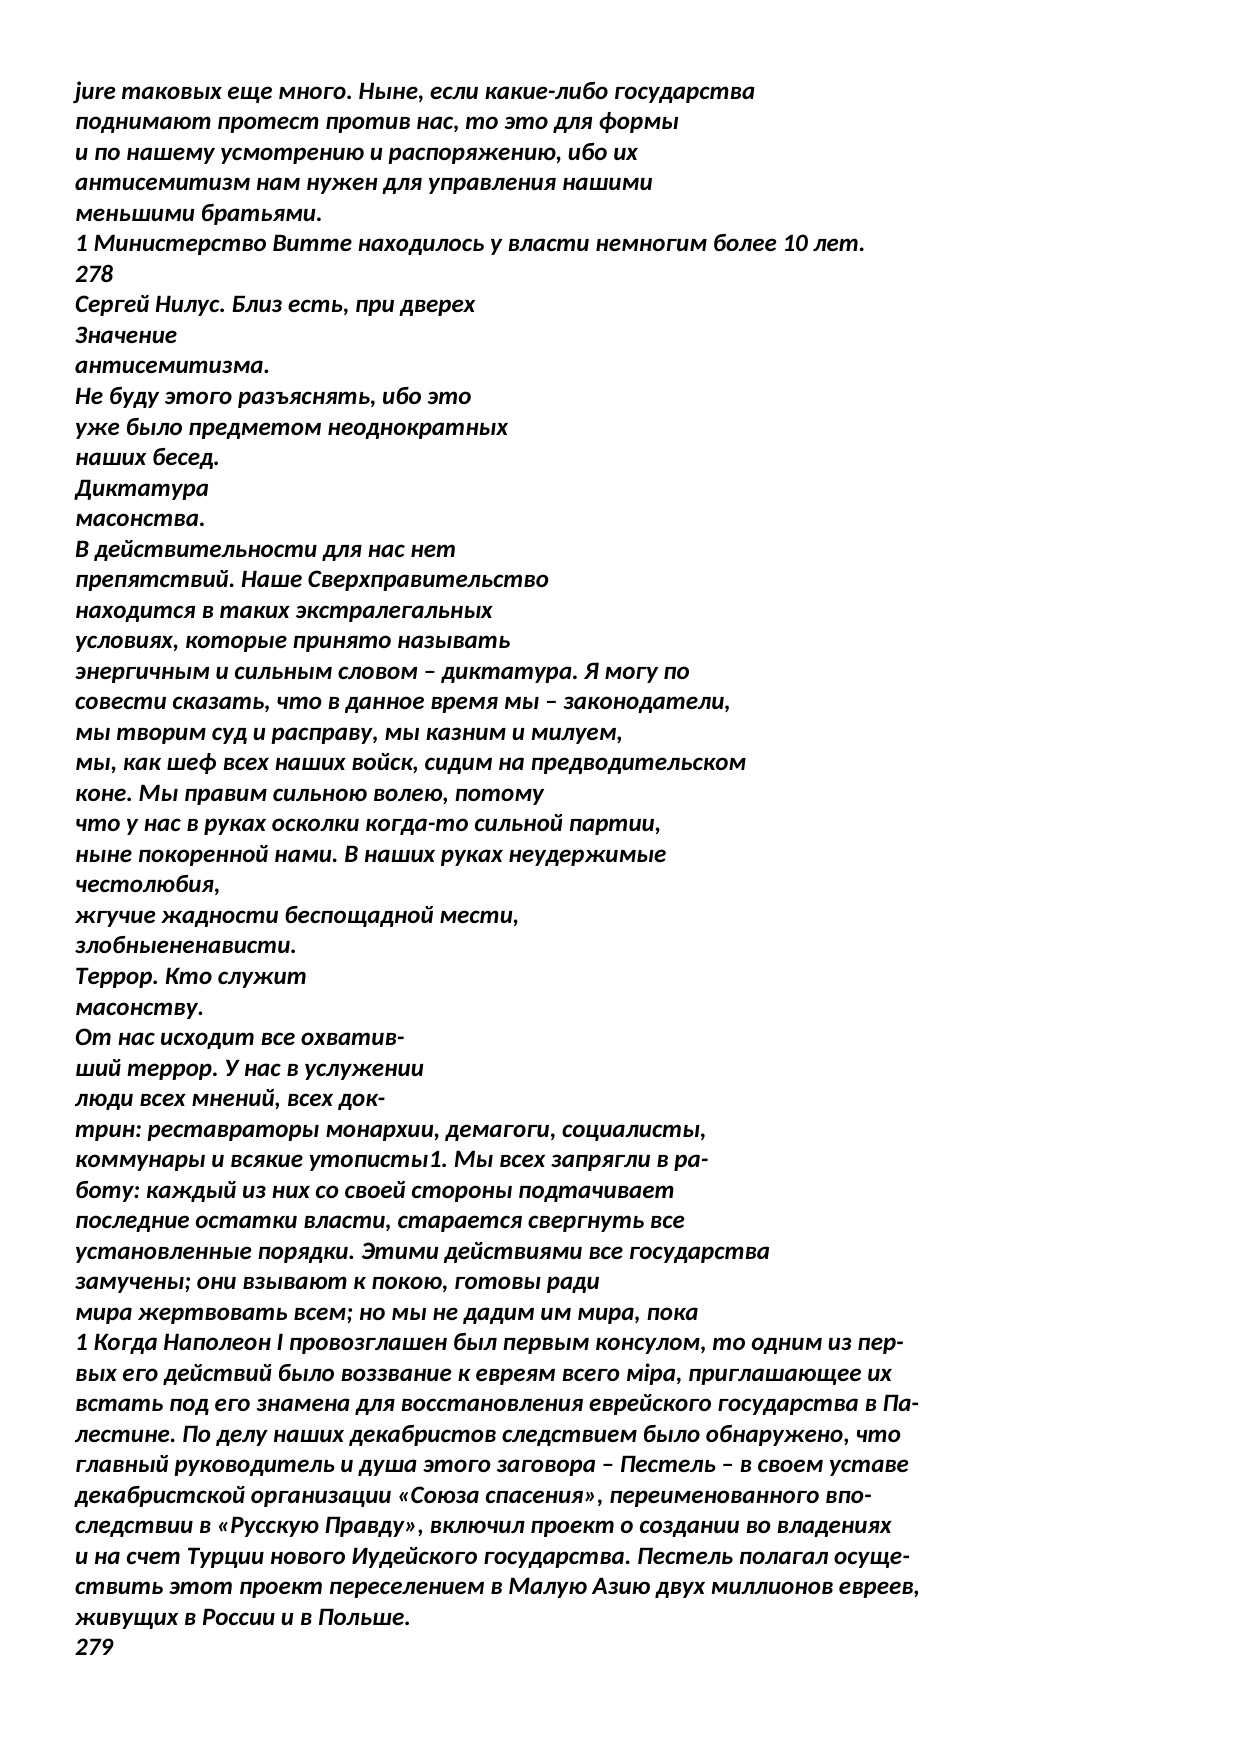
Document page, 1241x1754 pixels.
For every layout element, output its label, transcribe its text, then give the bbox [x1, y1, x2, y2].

text декабристской организации «Союза спасения», переименованного впо- [75, 1479, 1165, 1509]
text Значение [75, 319, 1165, 350]
text замучены; они взывают к покою, готовы ради [75, 1265, 1165, 1296]
text ныне покоренной нами. В наших руках неудержимые [75, 838, 1165, 868]
text От нас исходит все охватив- [75, 1021, 1165, 1052]
text люди всех мнений, всех док- [75, 1082, 1165, 1113]
text ший террор. У нас в услужении [75, 1052, 1165, 1082]
text препятствий. Наше Сверхправительство [75, 563, 1165, 594]
text следствии в «Русскую Правду», включил проект о создании во владениях [75, 1509, 1165, 1540]
text антисемитизм нам нужен для управления нашими [75, 167, 1165, 197]
text поднимают протест против нас, то это для формы [75, 106, 1165, 136]
text последние остатки власти, старается свергнуть все [75, 1204, 1165, 1235]
text Террор. Кто служит [75, 960, 1165, 991]
text условиях, которые принято называть [75, 624, 1165, 655]
text наших бесед. [75, 441, 1165, 472]
text масонства. [75, 502, 1165, 533]
text трин: реставраторы монархии, демагоги, социалисты, [75, 1113, 1165, 1143]
text мы, как шеф всех наших войск, сидим на предводительском [75, 746, 1165, 777]
text jure таковых еще много. Ныне, если какие-либо государства [75, 75, 1165, 106]
text и на счет Турции нового Иудейского государства. Пестель полагал осуще- [75, 1540, 1165, 1571]
text 278 [75, 258, 1165, 289]
text В действительности для нас нет [75, 533, 1165, 563]
text уже было предметом неоднократных [75, 411, 1165, 441]
text энергичным и сильным словом – диктатура. Я могу по [75, 655, 1165, 685]
text ствить этот проект переселением в Малую Азию двух миллионов евреев, [75, 1571, 1165, 1601]
text жгучие жадности беспощадной мести, [75, 899, 1165, 929]
text живущих в России и в Польше. [75, 1601, 1165, 1632]
text встать под его знамена для восстановления еврейского государства в Па- [75, 1387, 1165, 1418]
text Не буду этого разъяснять, ибо это [75, 380, 1165, 411]
text Сергей Нилус. Близ есть, при дверех [75, 289, 1165, 319]
text 1 Когда Наполеон I провозглашен был первым консулом, то одним из пер- [75, 1326, 1165, 1357]
text меньшими братьями. [75, 197, 1165, 228]
text и по нашему усмотрению и распоряжению, ибо их [75, 136, 1165, 167]
text вых его действий было воззвание к евреям всего мiрa, приглашающее их [75, 1357, 1165, 1387]
text честолюбия, [75, 868, 1165, 899]
text мы творим суд и расправу, мы казним и милуем, [75, 716, 1165, 746]
text находится в таких экстралегальных [75, 594, 1165, 624]
text коммунары и всякие утописты1. Мы всех запрягли в ра- [75, 1143, 1165, 1174]
text лестине. По делу наших декабристов следствием было обнаружено, что [75, 1418, 1165, 1448]
text коне. Мы правим сильною волею, потому [75, 777, 1165, 807]
text боту: каждый из них со своей стороны подтачивает [75, 1174, 1165, 1204]
text Диктатура [75, 472, 1165, 502]
text совести сказать, что в данное время мы – законодатели, [75, 685, 1165, 716]
text что у нас в руках осколки когда-то сильной партии, [75, 807, 1165, 838]
text мира жертвовать всем; но мы не дадим им мира, пока [75, 1296, 1165, 1326]
text злобныененависти. [75, 929, 1165, 960]
text масонству. [75, 991, 1165, 1021]
text 1 Министерство Витте находилось у власти немногим более 10 лет. [75, 228, 1165, 258]
text установленные порядки. Этими действиями все государства [75, 1235, 1165, 1265]
text 279 [75, 1632, 1165, 1662]
text антисемитизма. [75, 350, 1165, 380]
text главный руководитель и душа этого заговора – Пестель – в своем уставе [75, 1448, 1165, 1479]
